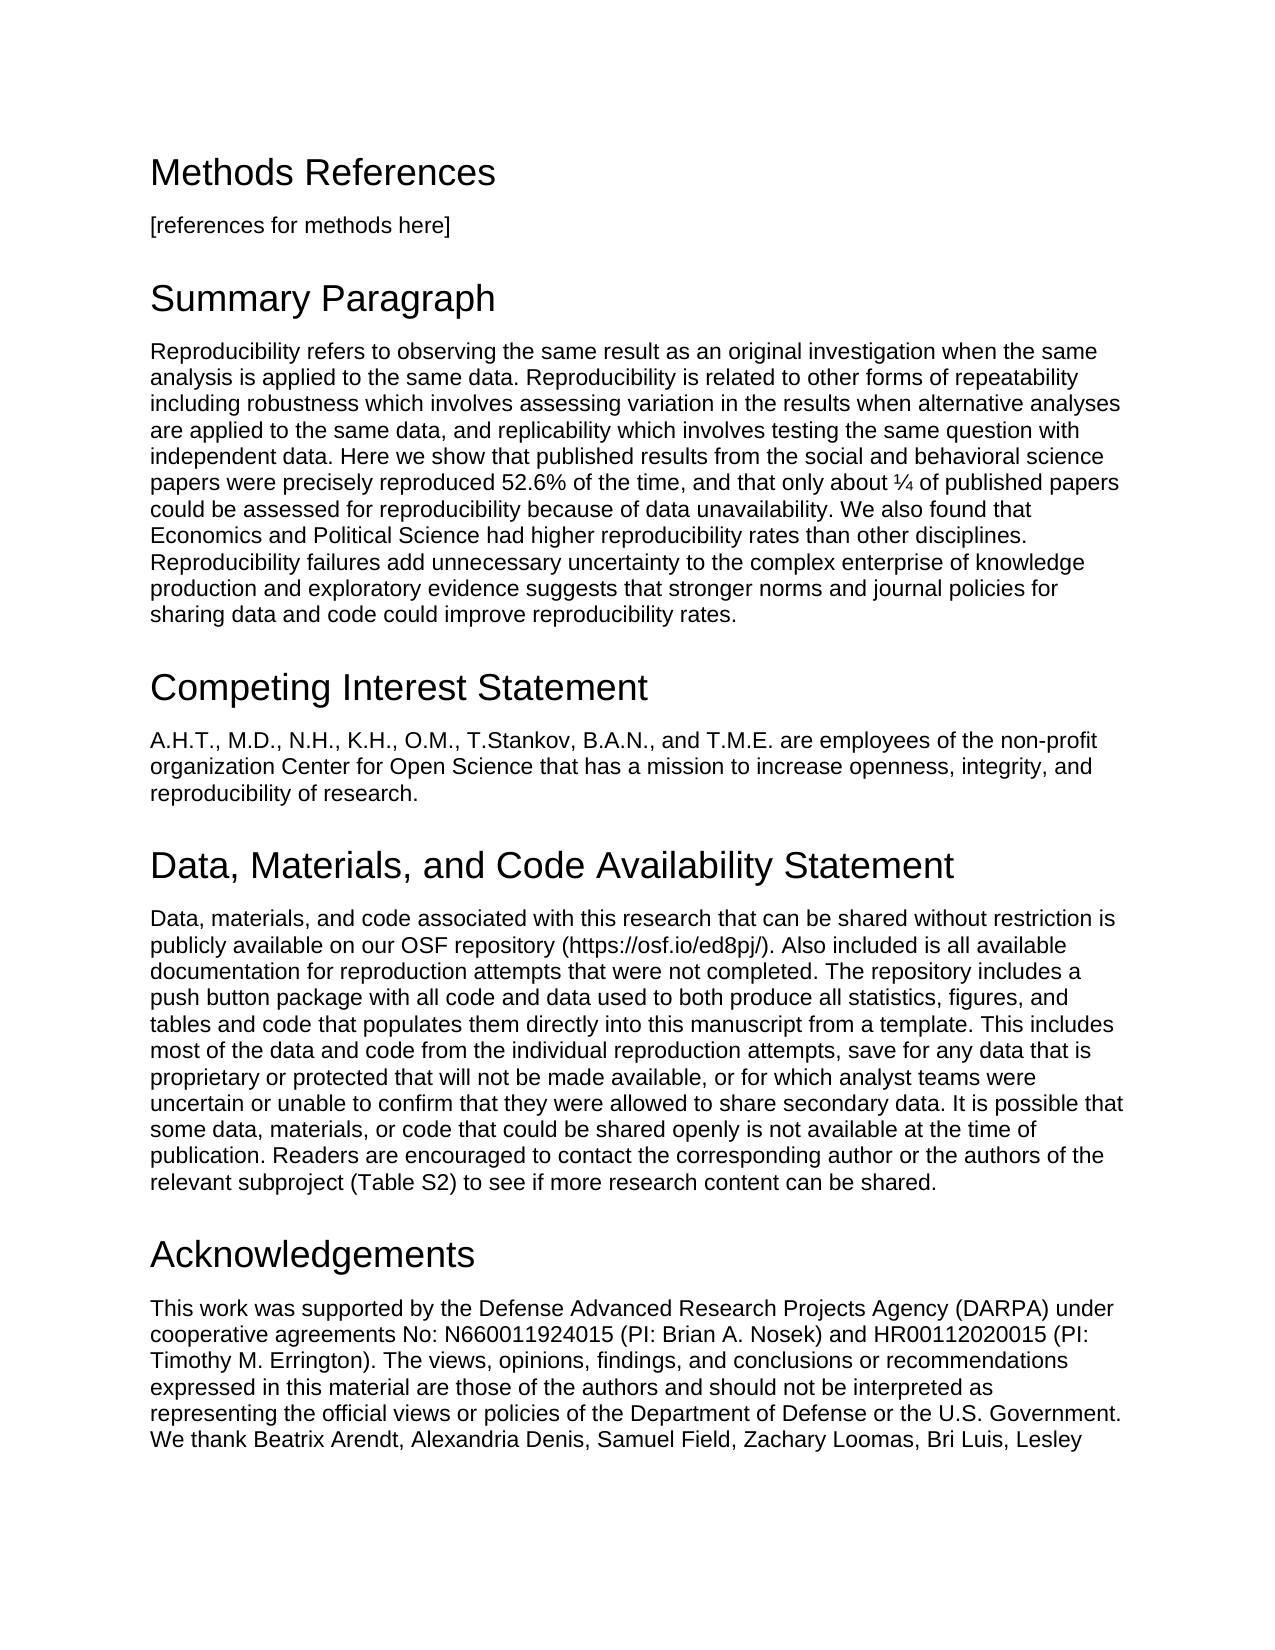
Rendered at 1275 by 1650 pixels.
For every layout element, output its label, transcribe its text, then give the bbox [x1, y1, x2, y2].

subtitle Summary Paragraph [150, 276, 1125, 319]
text [references for methods here] [150, 212, 1125, 238]
text Reproducibility refers to observing the same result as an original investigation when the same analysis is applied to the same data. Reproducibility is related to other forms of repeatability including robustness which involves assessing variation in the results when alternative analyses are applied to the same data, and replicability which involves testing the same question with independent data. Here we show that published results from the social and behavioral science papers were precisely reproduced 52.6% of the time, and that only about ¼ of published papers could be assessed for reproducibility because of data unavailability. We also found that Economics and Political Science had higher reproducibility rates than other disciplines. Reproducibility failures add unnecessary uncertainty to the complex enterprise of knowledge production and exploratory evidence suggests that stronger norms and journal policies for sharing data and code could improve reproducibility rates. [150, 338, 1125, 627]
subtitle Competing Interest Statement [150, 665, 1125, 708]
text Data, materials, and code associated with this research that can be shared without restriction is publicly available on our OSF repository (https://osf.io/ed8pj/). Also included is all available documentation for reproduction attempts that were not completed. The repository includes a push button package with all code and data used to both produce all statistics, figures, and tables and code that populates them directly into this manuscript from a template. This includes most of the data and code from the individual reproduction attempts, save for any data that is proprietary or protected that will not be made available, or for which analyst teams were uncertain or unable to confirm that they were allowed to share secondary data. It is possible that some data, materials, or code that could be shared openly is not available at the time of publication. Readers are encouraged to contact the corresponding author or the authors of the relevant subproject (Table S2) to see if more research content can be shared. [150, 905, 1125, 1195]
text A.H.T., M.D., N.H., K.H., O.M., T.Stankov, B.A.N., and T.M.E. are employees of the non-profit organization Center for Open Science that has a mission to increase openness, integrity, and reproducibility of research. [150, 727, 1125, 806]
subtitle Acknowledgements [150, 1233, 1125, 1276]
subtitle Methods References [150, 150, 1125, 193]
subtitle Data, Materials, and Code Availability Statement [150, 843, 1125, 887]
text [150, 1294, 1125, 1453]
